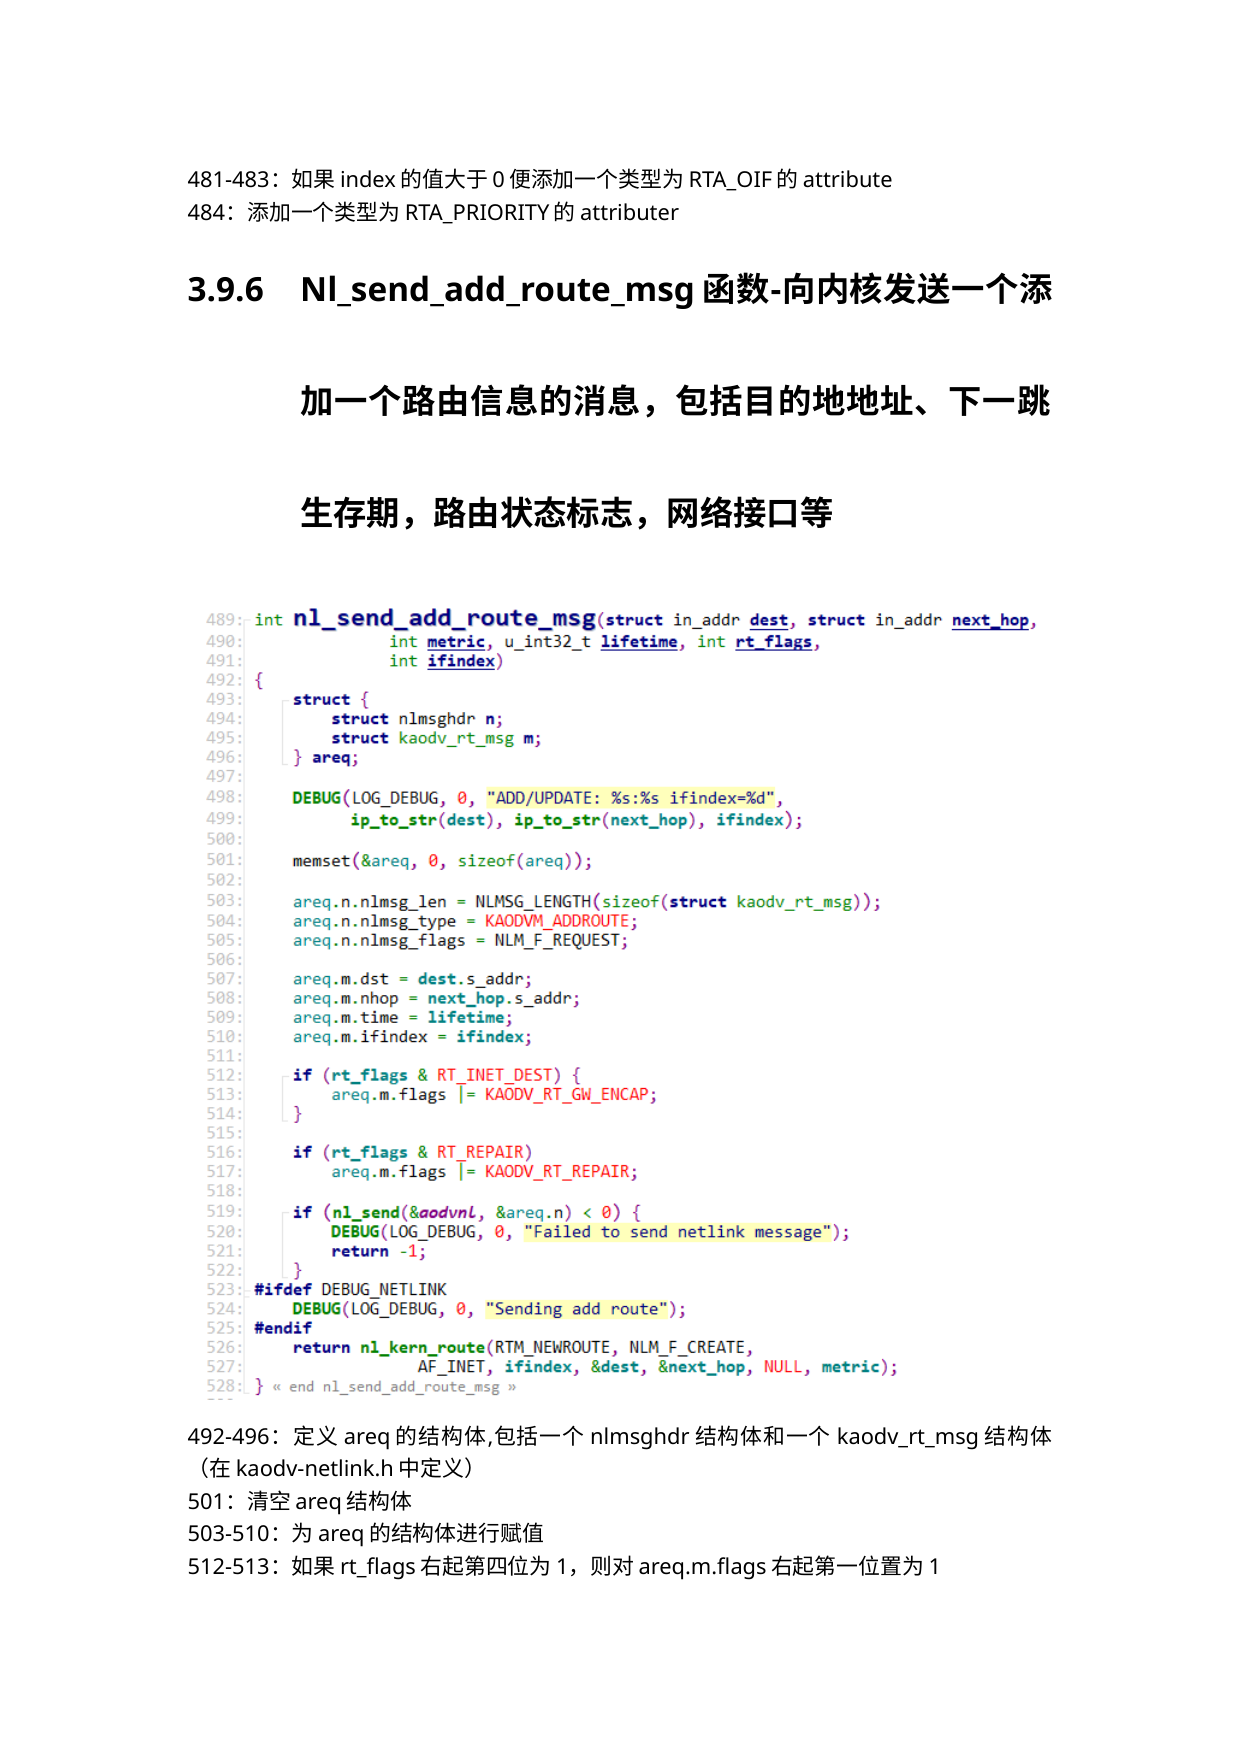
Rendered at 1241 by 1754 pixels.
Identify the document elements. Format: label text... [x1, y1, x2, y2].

subtitle Nl_send_add_route_msg函数-向内核发送一个添加一个路由信息的消息，包括目的地地址、下一跳，生存期，路由状态标志，网络接口等 [187, 254, 1053, 544]
text 512-513：如果rt_flags右起第四位为1，则对areq.m.flags右起第一位置为1 [187, 1548, 1053, 1581]
text 503-510：为areq的结构体进行赋值 [187, 1516, 1053, 1548]
text 481-483：如果index的值大于0便添加一个类型为RTA_OIF的attribute [187, 162, 1053, 194]
text 492-496：定义areq的结构体,包括一个nlmsghdr结构体和一个kaodv_rt_msg结构体（在kaodv-netlink.h中定义） [187, 1418, 1053, 1483]
text 484：添加一个类型为RTA_PRIORITY的attributer [187, 194, 1053, 227]
picture [187, 606, 1053, 1400]
text 501：清空areq结构体 [187, 1483, 1053, 1516]
